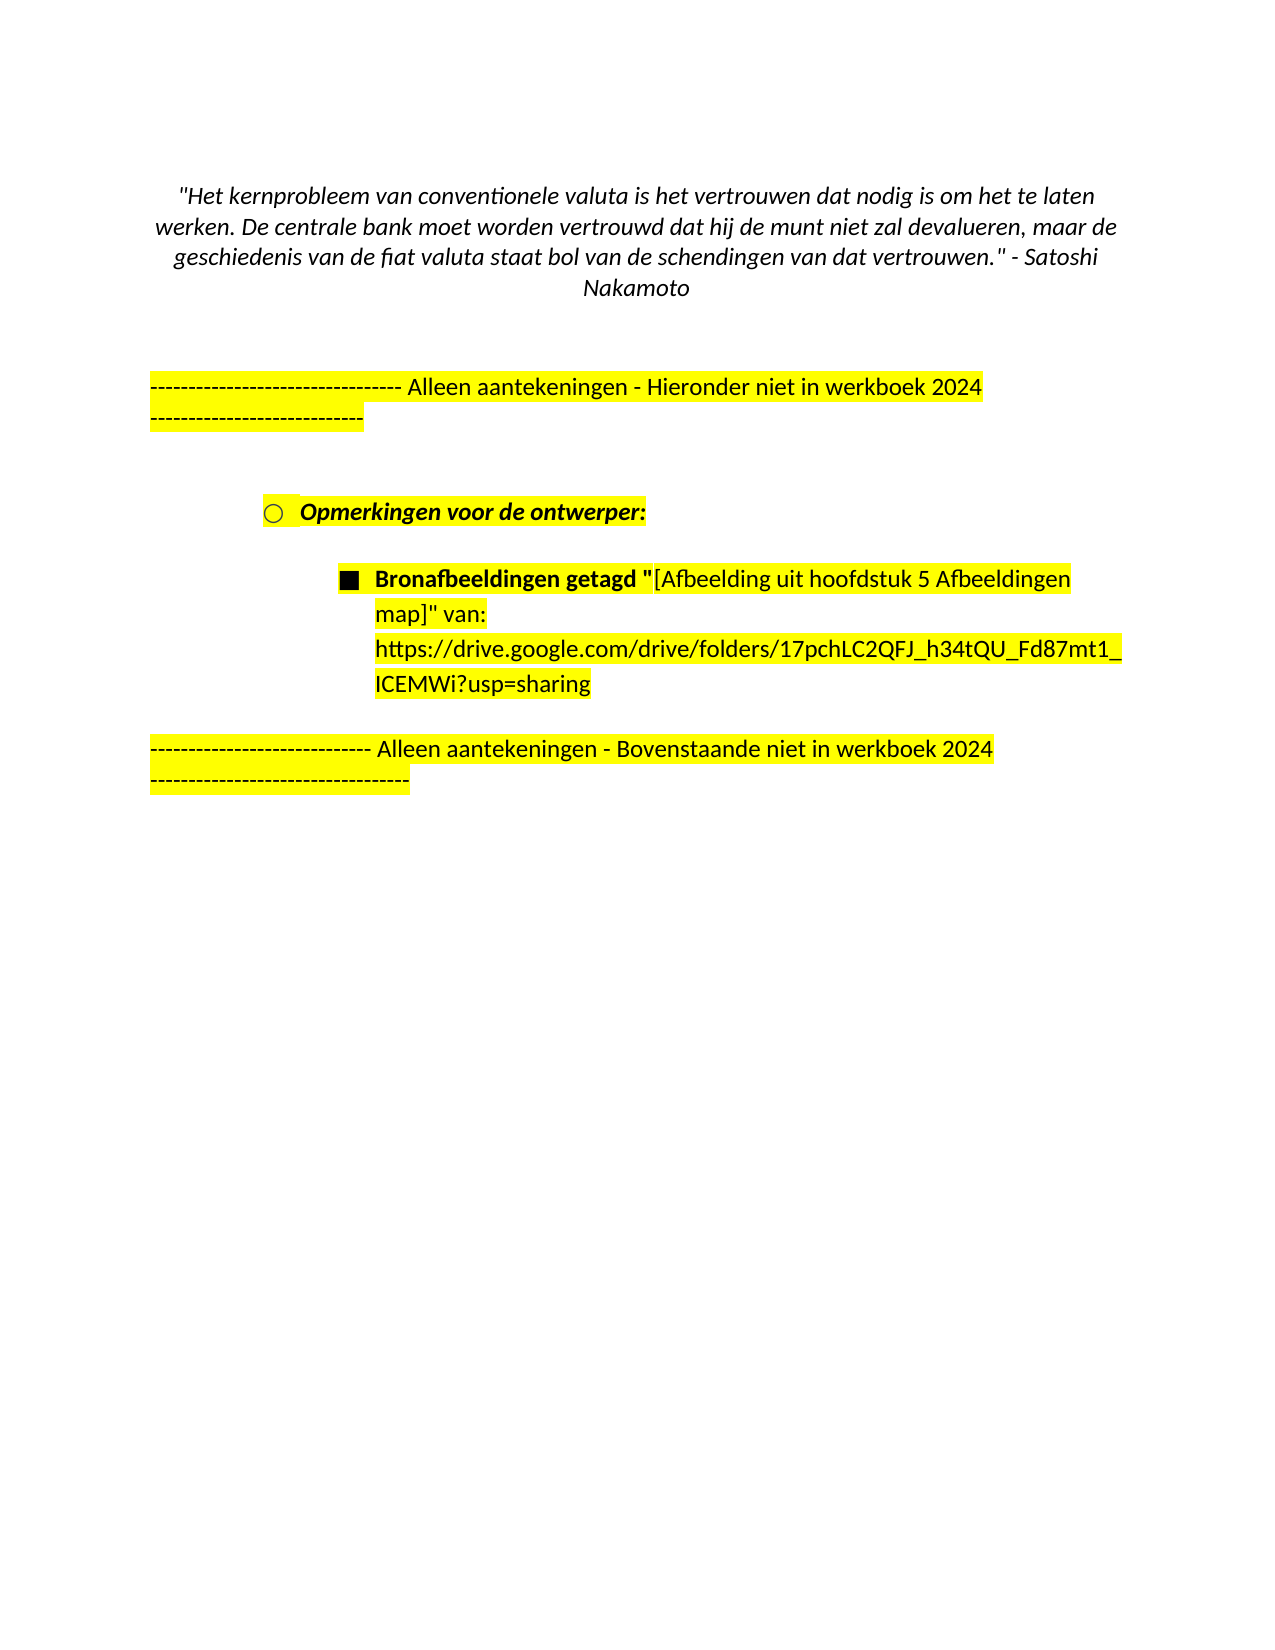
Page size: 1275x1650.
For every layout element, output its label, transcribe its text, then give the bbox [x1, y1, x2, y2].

list Opmerkingen voor de ontwerper: [262, 493, 1125, 527]
text --------------------------------- Alleen aantekeningen - Hieronder niet in werkboek 2024 ---------------------------- [364, 371, 1125, 432]
text ----------------------------- Alleen aantekeningen - Bovenstaande niet in werkboek 2024 ---------------------------------- [410, 734, 1125, 795]
text "Het kernprobleem van conventionele valuta is het vertrouwen dat nodig is om het te laten werken. De centrale bank moet worden vertrouwd dat hij de munt niet zal devalueren, maar de geschiedenis van de fiat valuta staat bol van de schendingen van dat vertrouwen." - Satoshi Nakamoto [690, 181, 1125, 303]
list Bronafbeeldingen getagd "[Afbeelding uit hoofdstuk 5 Afbeeldingen map]" van: https://drive.google.com/drive/folders/17pchLC2QFJ_h34tQU_Fd87mt1_ICEMWi?usp=sharing [337, 563, 1125, 699]
text "Het kernprobleem van conventionele valuta is het vertrouwen dat nodig is om het te laten werken. De centrale bank moet worden vertrouwd dat hij de munt niet zal devalueren, maar de geschiedenis van de fiat valuta staat bol van de schendingen van dat vertrouwen." - Satoshi Nakamoto [150, 181, 583, 303]
